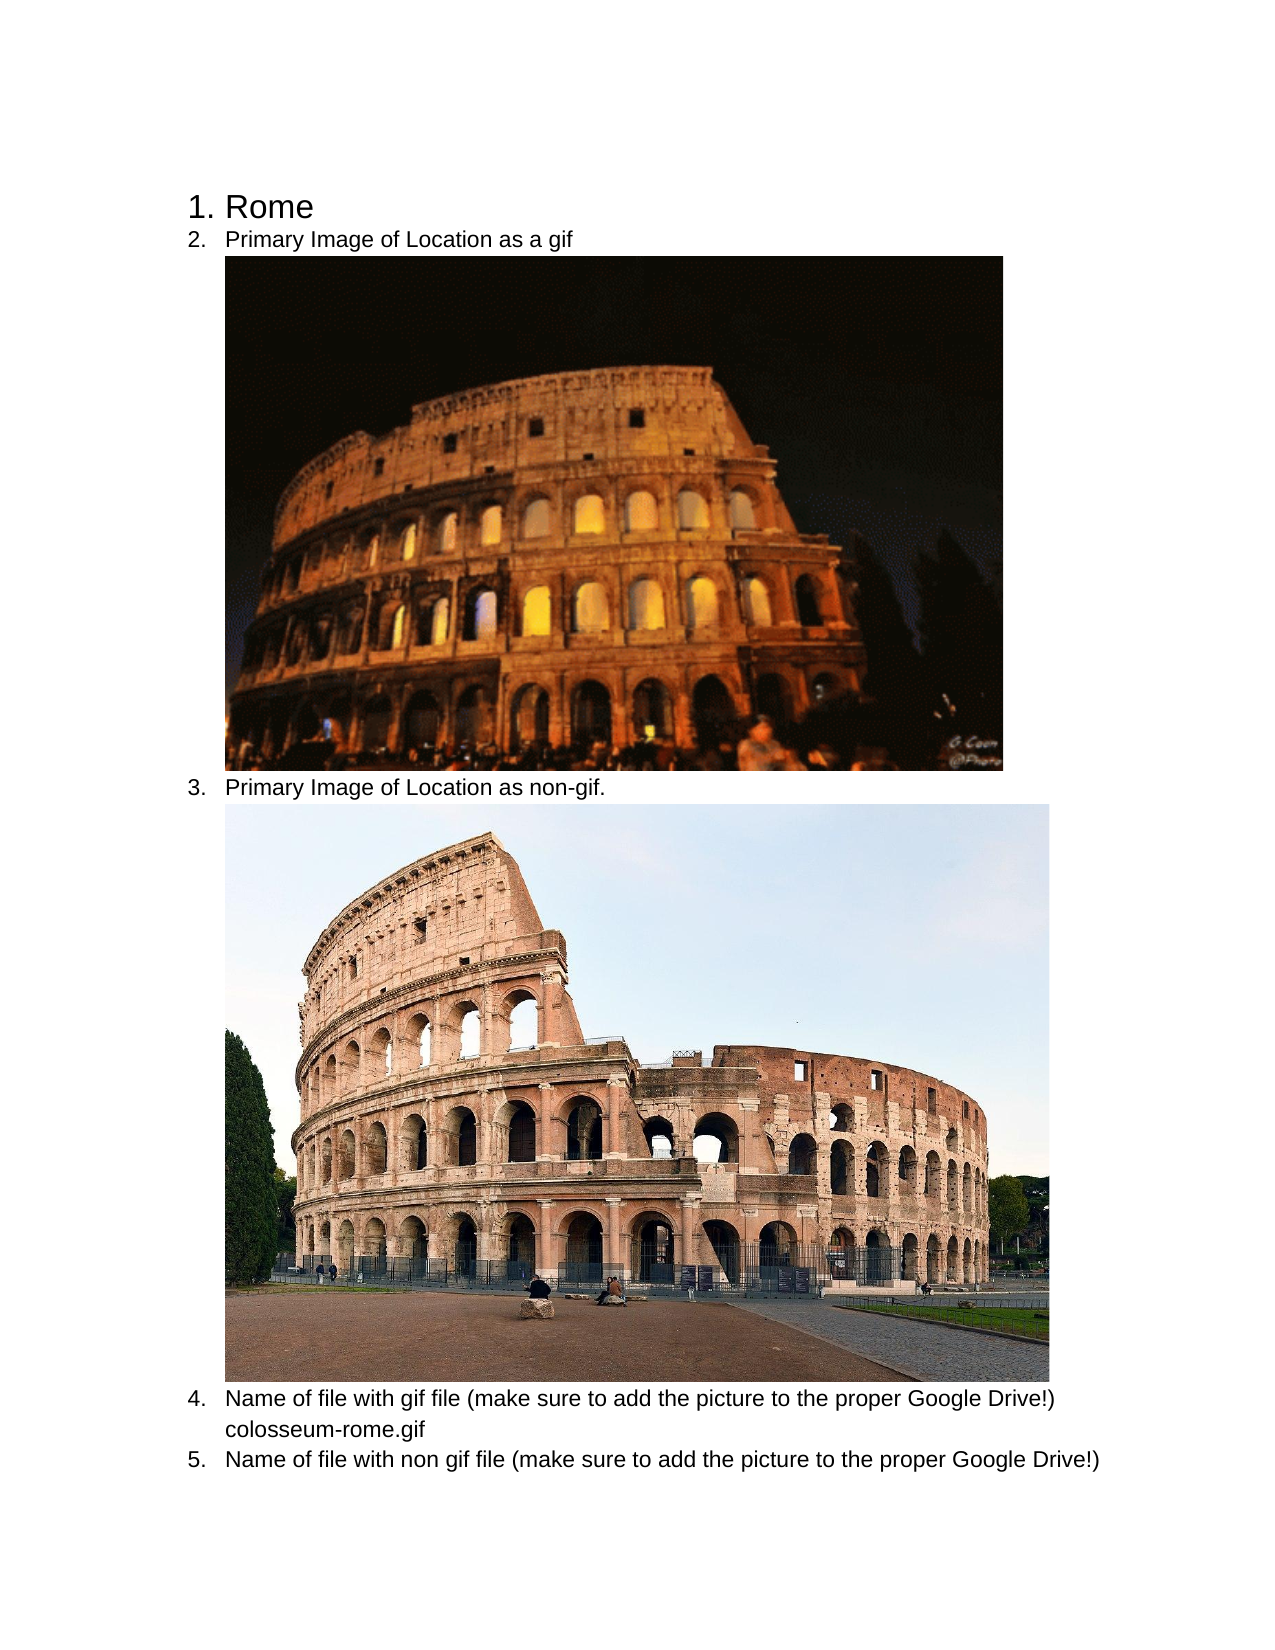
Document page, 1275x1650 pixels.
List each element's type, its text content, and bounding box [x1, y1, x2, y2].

text colosseum-rome.gif [225, 1416, 1125, 1442]
subtitle Rome [187, 187, 1125, 226]
list Primary Image of Location as non-gif. [187, 774, 1125, 800]
list Name of file with non gif file (make sure to add the picture to the proper Google Drive!) [187, 1446, 1125, 1472]
list Name of file with gif file (make sure to add the picture to the proper Google Drive!) [187, 1385, 1125, 1412]
picture [225, 804, 1050, 1382]
picture [225, 256, 1004, 771]
list Primary Image of Location as a gif [187, 226, 1125, 252]
